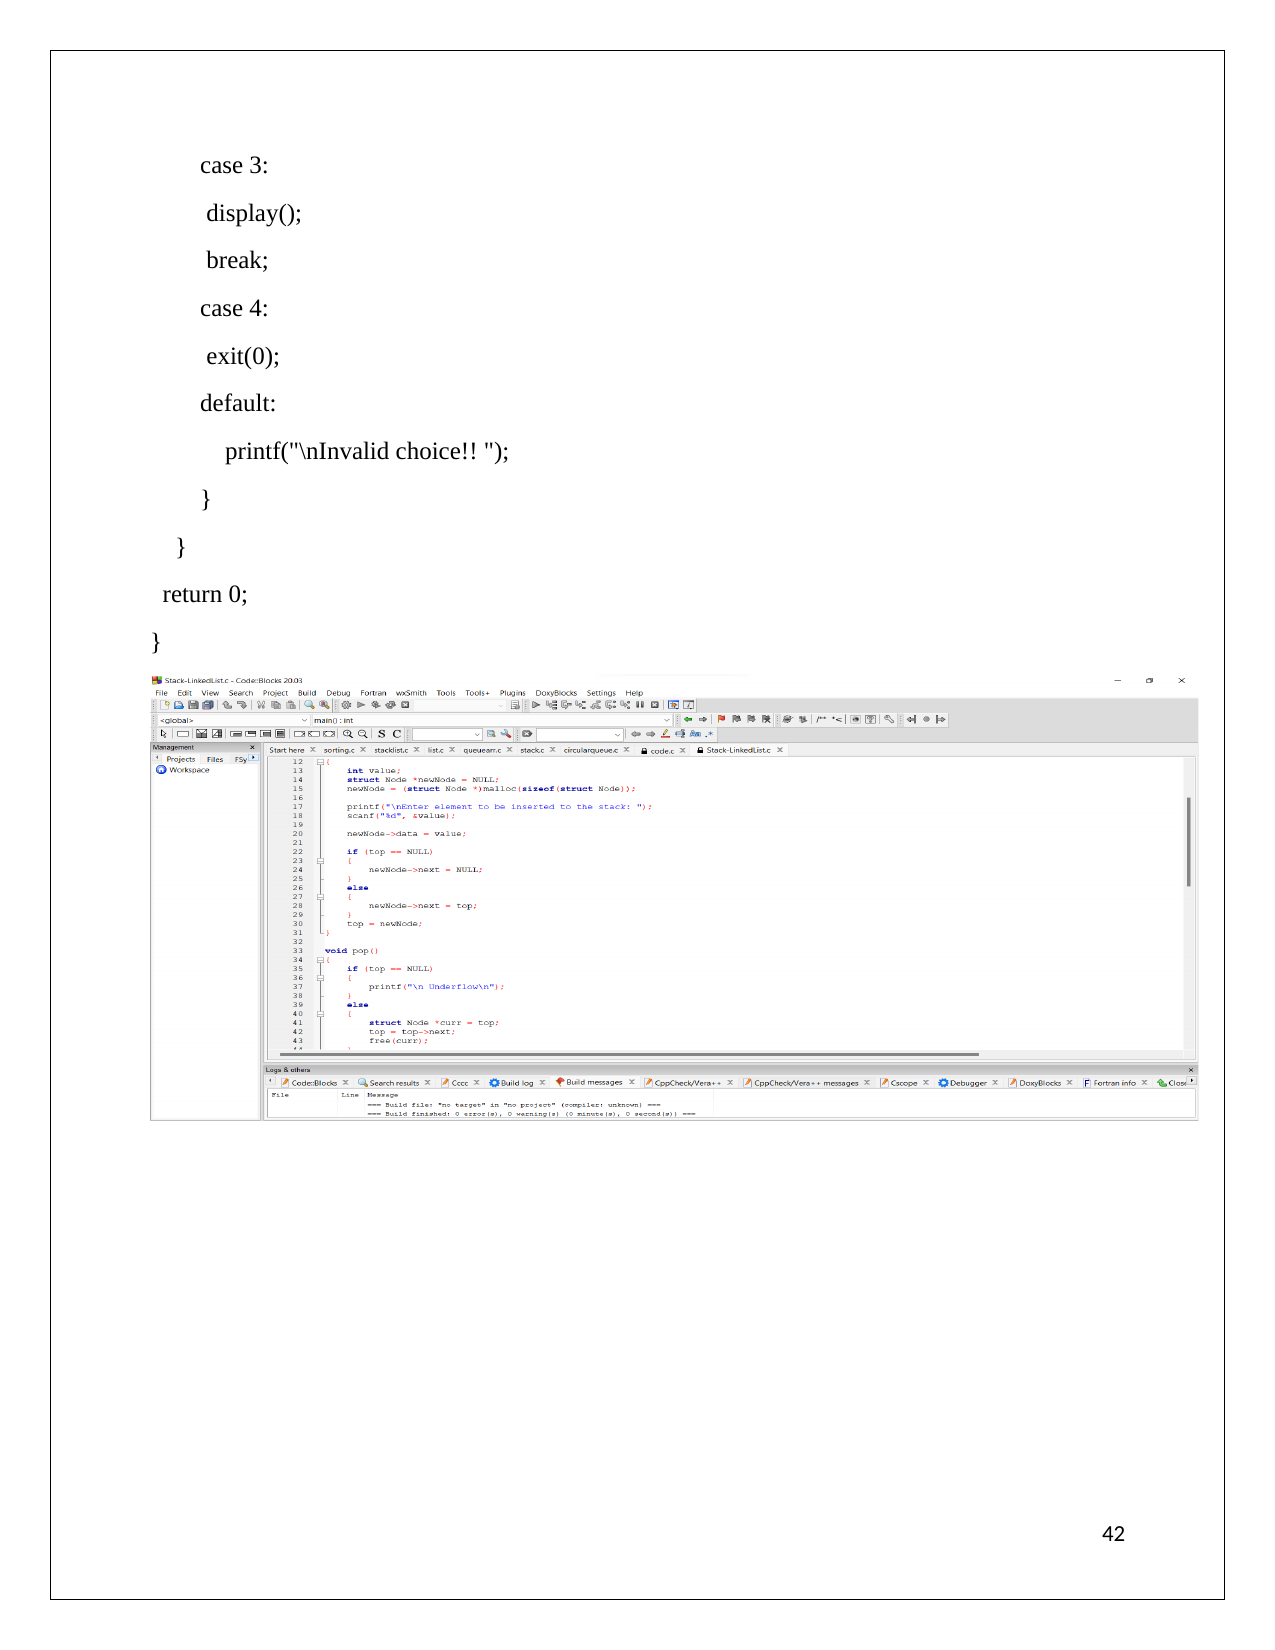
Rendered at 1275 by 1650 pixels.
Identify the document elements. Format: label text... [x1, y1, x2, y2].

text case 4: [150, 293, 1125, 322]
text display(); [150, 198, 1125, 226]
text exit(0); [150, 341, 1125, 369]
text case 3: [150, 150, 1125, 179]
text printf("\nInvalid choice!! "); [150, 436, 1125, 465]
text } [150, 627, 1125, 656]
text } [150, 532, 1125, 560]
text return 0; [150, 579, 1125, 608]
text break; [150, 245, 1125, 274]
picture [150, 674, 1199, 1121]
text } [150, 484, 1125, 513]
text default: [150, 388, 1125, 417]
